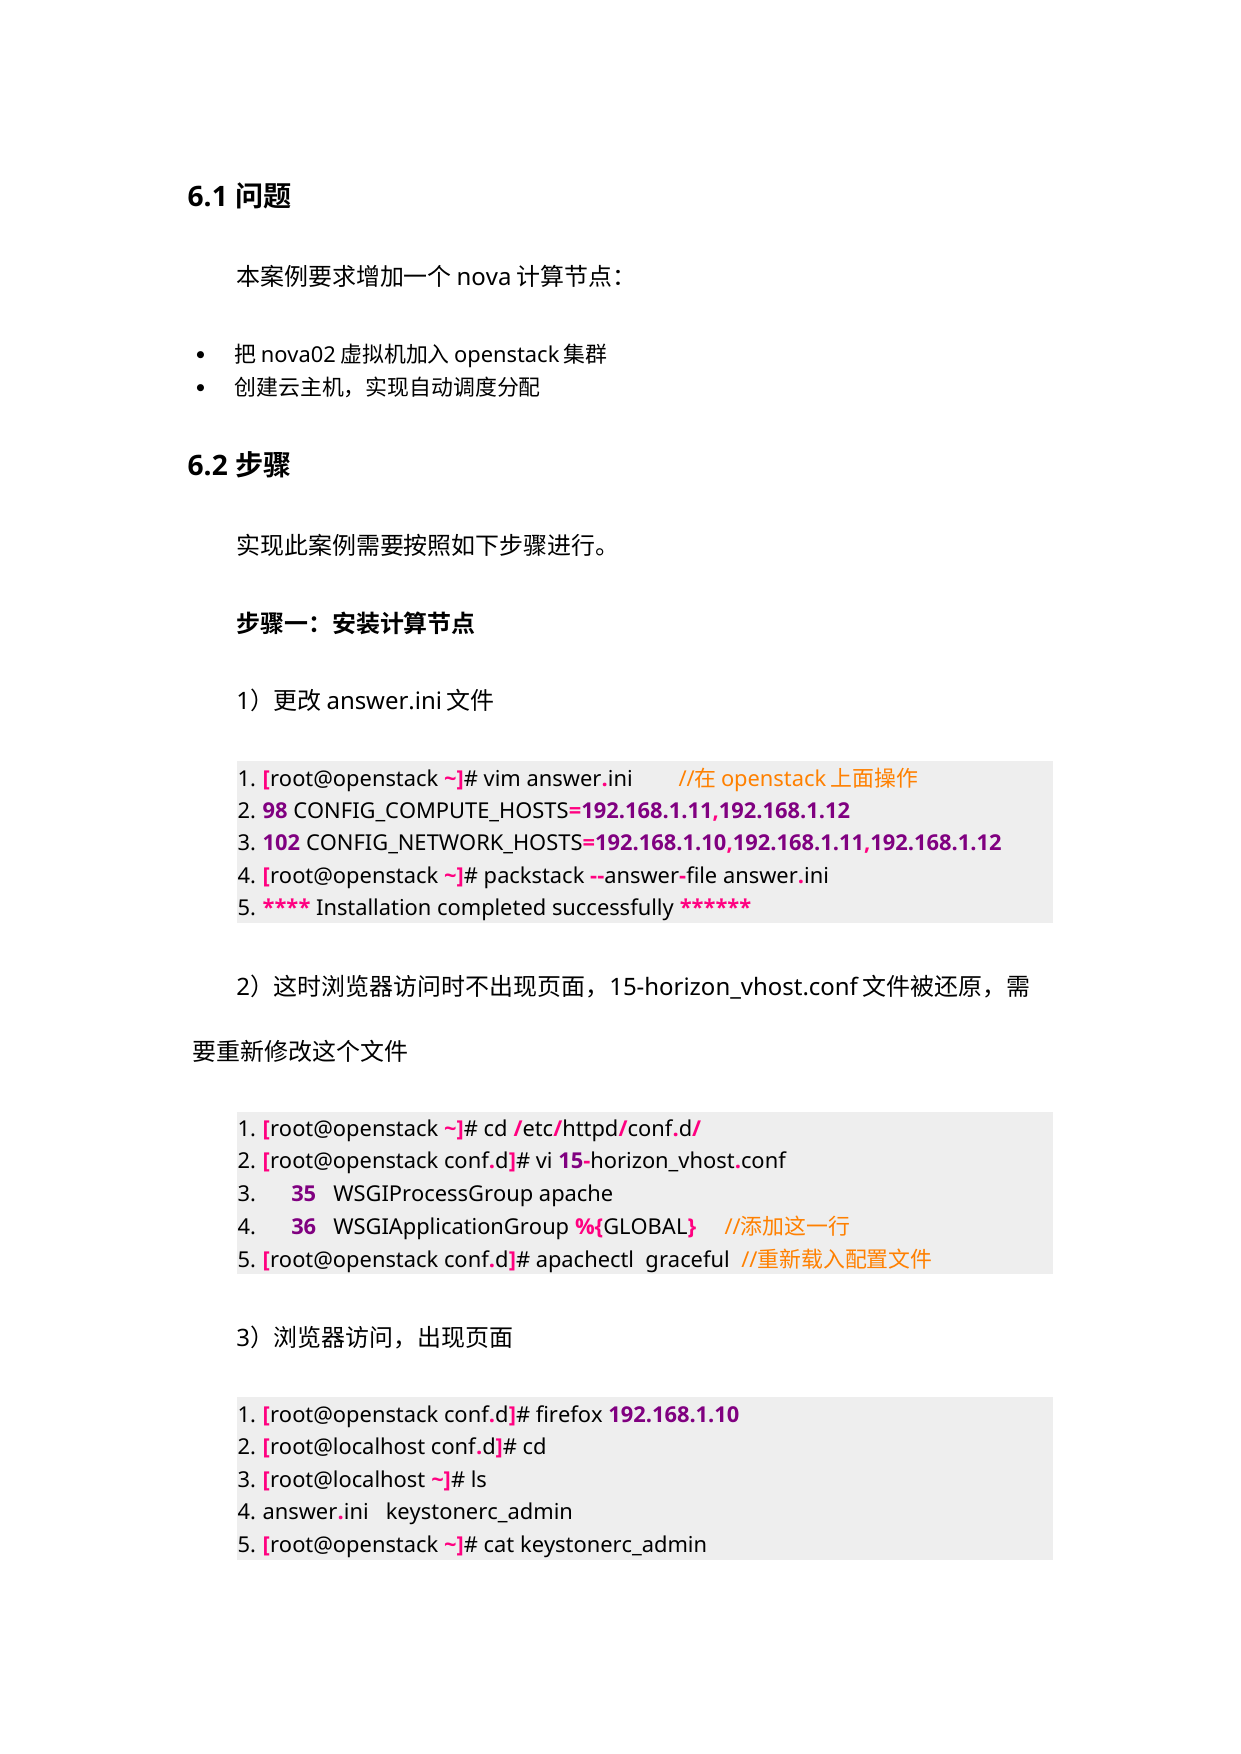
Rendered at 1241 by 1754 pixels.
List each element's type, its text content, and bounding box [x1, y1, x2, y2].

list **** Installation completed successfully ****** [237, 891, 1053, 923]
list [root@openstack ~]# packstack --answer-file answer.ini [237, 858, 1053, 891]
text 本案例要求增加一个nova计算节点： [192, 243, 1048, 308]
text 实现此案例需要按照如下步骤进行。 [192, 512, 1048, 577]
list [root@openstack conf.d]# vi 15-horizon_vhost.conf [237, 1144, 1053, 1177]
list 102 CONFIG_NETWORK_HOSTS=192.168.1.10,192.168.1.11,192.168.1.12 [237, 826, 1053, 858]
list [root@localhost conf.d]# cd [237, 1430, 1053, 1462]
list [root@openstack conf.d]# firefox 192.168.1.10 [237, 1397, 1053, 1430]
list [root@openstack ~]# cd /etc/httpd/conf.d/ [237, 1112, 1053, 1144]
list [root@openstack conf.d]# apachectl graceful //重新载入配置文件 [237, 1242, 1053, 1274]
text 3）浏览器访问，出现页面 [192, 1303, 1048, 1368]
list 36 WSGIApplicationGroup %{GLOBAL} //添加这一行 [237, 1209, 1053, 1242]
text 步骤一：安装计算节点 [192, 589, 1048, 654]
list answer.ini keystonerc_admin [237, 1495, 1053, 1527]
text 6.1 问题 [187, 162, 1053, 227]
list 把nova02虚拟机加入openstack集群 [197, 337, 1053, 369]
list 98 CONFIG_COMPUTE_HOSTS=192.168.1.11,192.168.1.12 [237, 793, 1053, 826]
text 6.2 步骤 [187, 431, 1053, 496]
list 创建云主机，实现自动调度分配 [197, 369, 1053, 402]
text 2）这时浏览器访问时不出现页面，15-horizon_vhost.conf文件被还原，需要重新修改这个文件 [192, 952, 1048, 1082]
list [root@localhost ~]# ls [237, 1462, 1053, 1495]
list 35 WSGIProcessGroup apache [237, 1177, 1053, 1209]
text 1）更改answer.ini文件 [192, 667, 1048, 732]
list [root@openstack ~]# vim answer.ini //在openstack上面操作 [237, 761, 1053, 793]
list [root@openstack ~]# cat keystonerc_admin [237, 1527, 1053, 1560]
